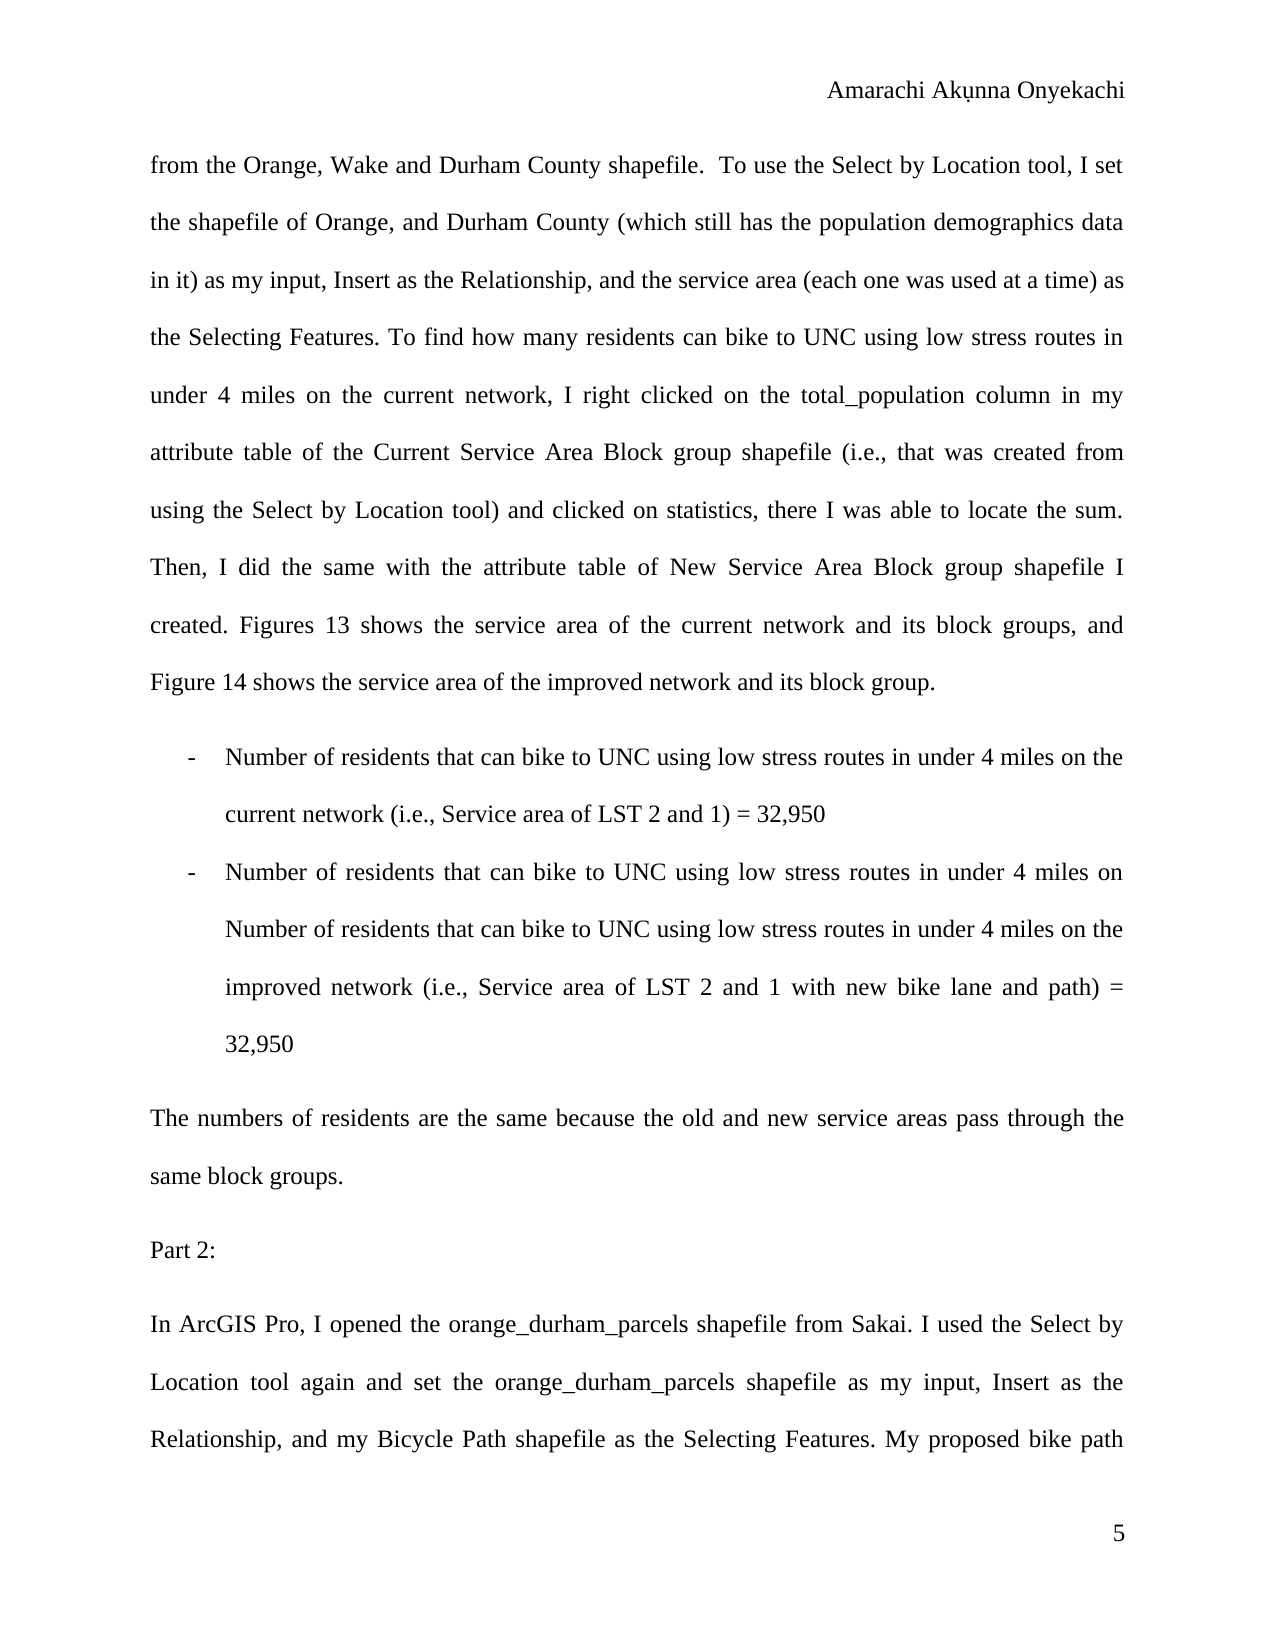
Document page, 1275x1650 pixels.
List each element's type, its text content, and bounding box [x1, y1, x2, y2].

text Part 2: [150, 1235, 1125, 1264]
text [150, 1309, 1125, 1453]
text The numbers of residents are the same because the old and new service areas pass through the same block groups. [150, 1103, 1125, 1189]
list Number of residents that can bike to UNC using low stress routes in under 4 miles on Number of residents that can bike to UNC using low stress routes in under 4 miles on the improved network (i.e., Service area of LST 2 and 1 with new bike lane and path) = 32,950 [187, 857, 1125, 1058]
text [150, 150, 1125, 696]
list Number of residents that can bike to UNC using low stress routes in under 4 miles on the current network (i.e., Service area of LST 2 and 1) = 32,950 [187, 742, 1125, 828]
